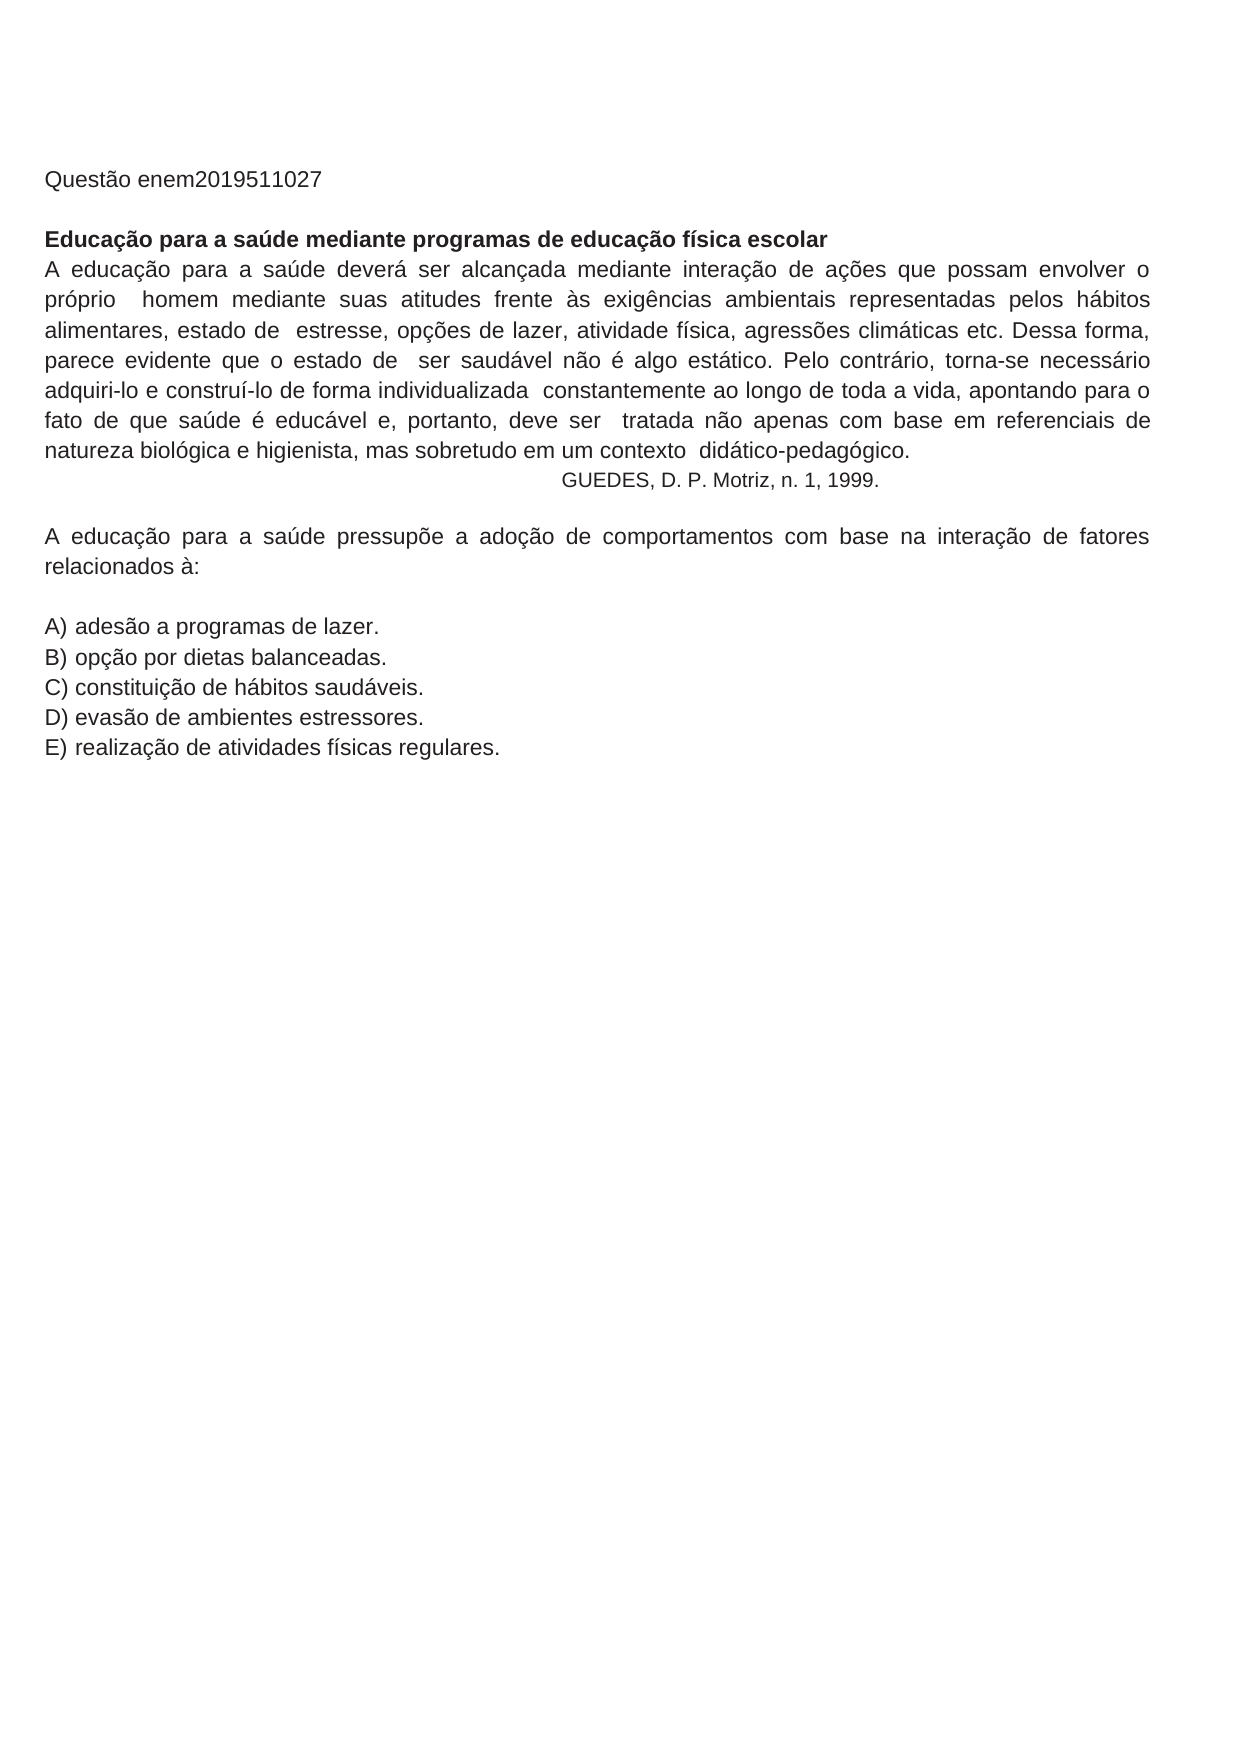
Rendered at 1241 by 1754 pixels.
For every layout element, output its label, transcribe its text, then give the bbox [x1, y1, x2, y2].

list constituição de hábitos saudáveis. [44, 674, 1151, 700]
list adesão a programas de lazer. [44, 613, 1151, 640]
text A educação para a saúde pressupõe a adoção de comportamentos com base na interação de fatores relacionados à: [44, 523, 1151, 579]
list opção por dietas balanceadas. [44, 643, 1151, 670]
text Questão enem2019511027 [44, 166, 1151, 192]
text A educação para a saúde deverá ser alcançada mediante interação de ações que possam envolver o próprio homem mediante suas atitudes frente às exigências ambientais representadas pelos hábitos alimentares, estado de estresse, opções de lazer, atividade física, agressões climáticas etc. Dessa forma, parece evidente que o estado de ser saudável não é algo estático. Pelo contrário, torna-se necessário adquiri-lo e construí-lo de forma individualizada constantemente ao longo de toda a vida, apontando para o fato de que saúde é educável e, portanto, deve ser tratada não apenas com base em referenciais de natureza biológica e higienista, mas sobretudo em um contexto didático-pedagógico. [44, 256, 1151, 464]
list realização de atividades físicas regulares. [44, 734, 1151, 761]
list evasão de ambientes estressores. [44, 704, 1151, 730]
text Educação para a saúde mediante programas de educação física escolar [44, 226, 1151, 252]
text GUEDES, D. P. Motriz, n. 1, 1999. [561, 468, 1151, 492]
